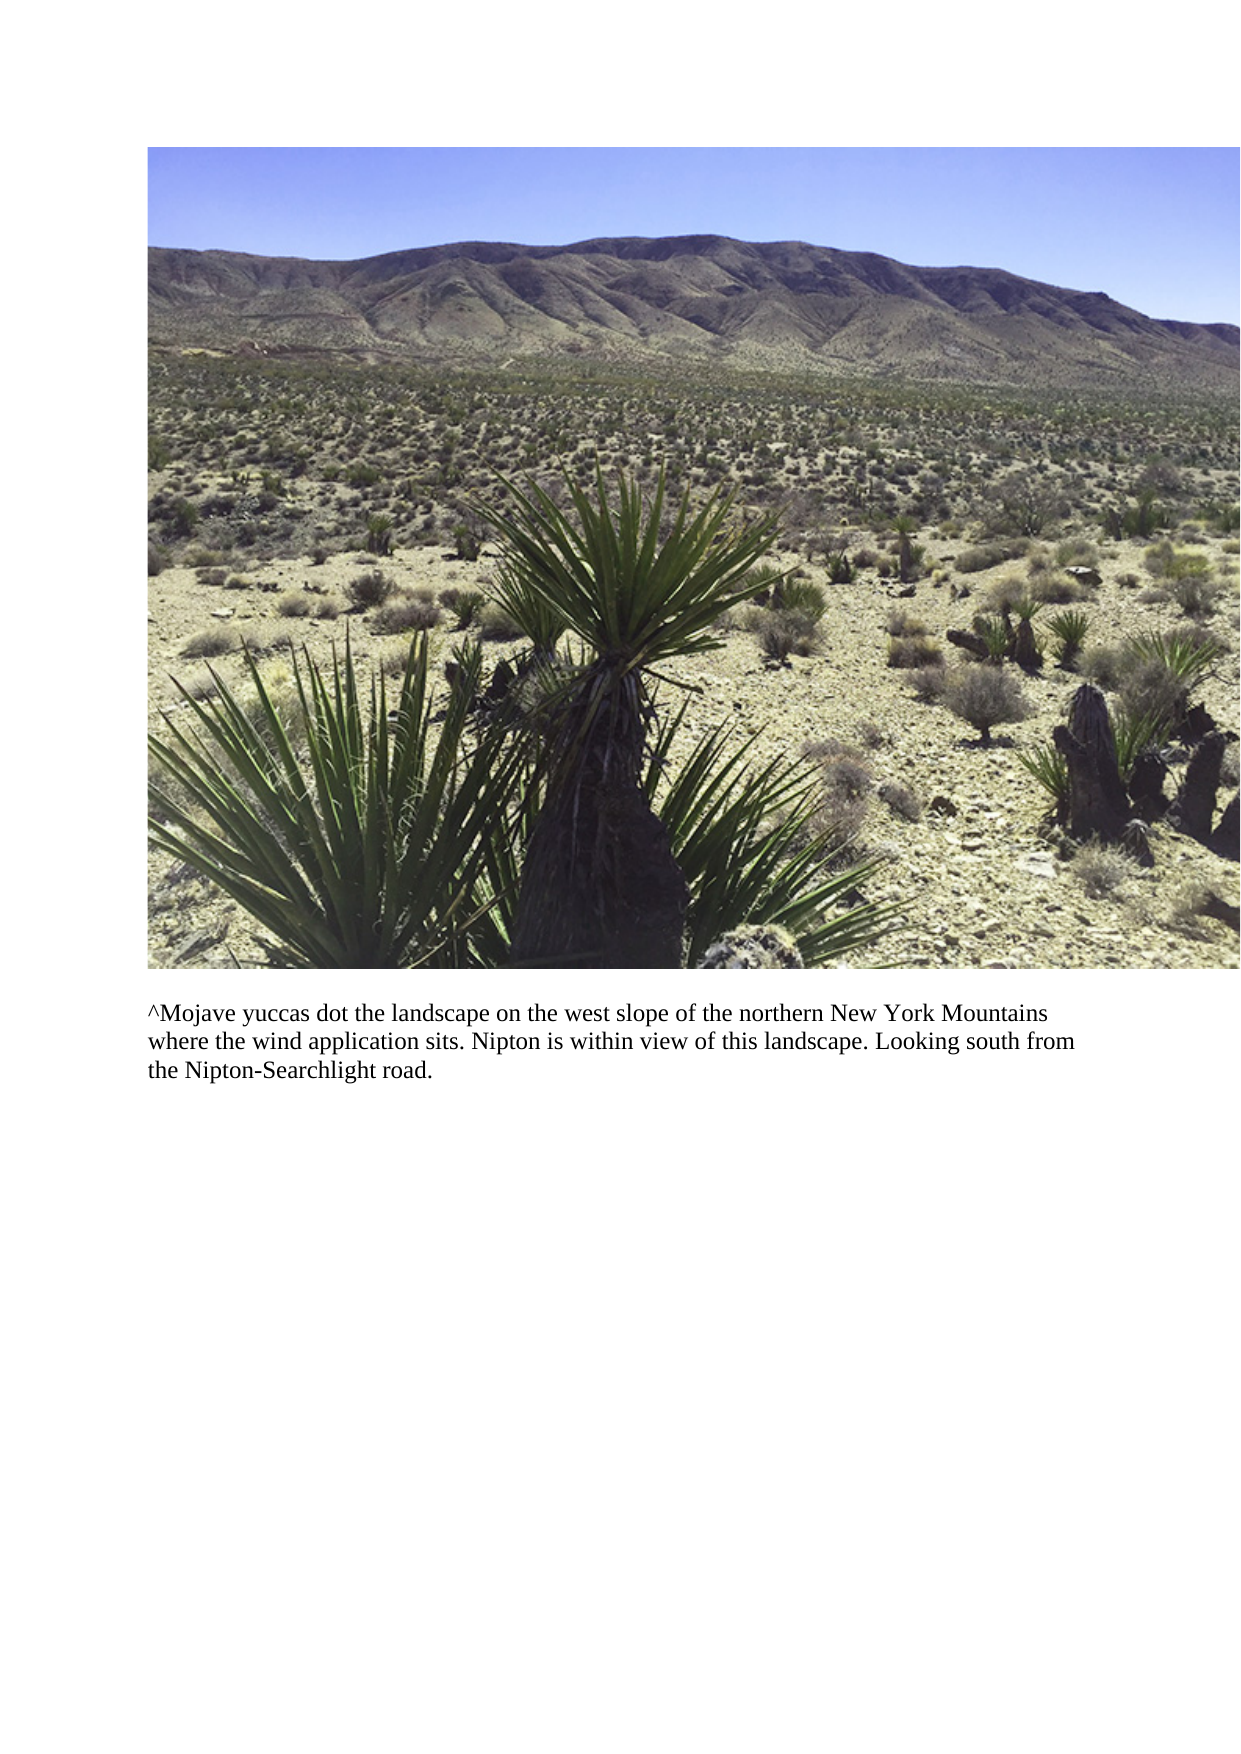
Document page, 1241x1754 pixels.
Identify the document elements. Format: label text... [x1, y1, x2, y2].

picture [147, 147, 1241, 969]
text ^Mojave yuccas dot the landscape on the west slope of the northern New York Mountains where the wind application sits. Nipton is within view of this landscape. Looking south from the Nipton-Searchlight road. [148, 998, 1093, 1084]
